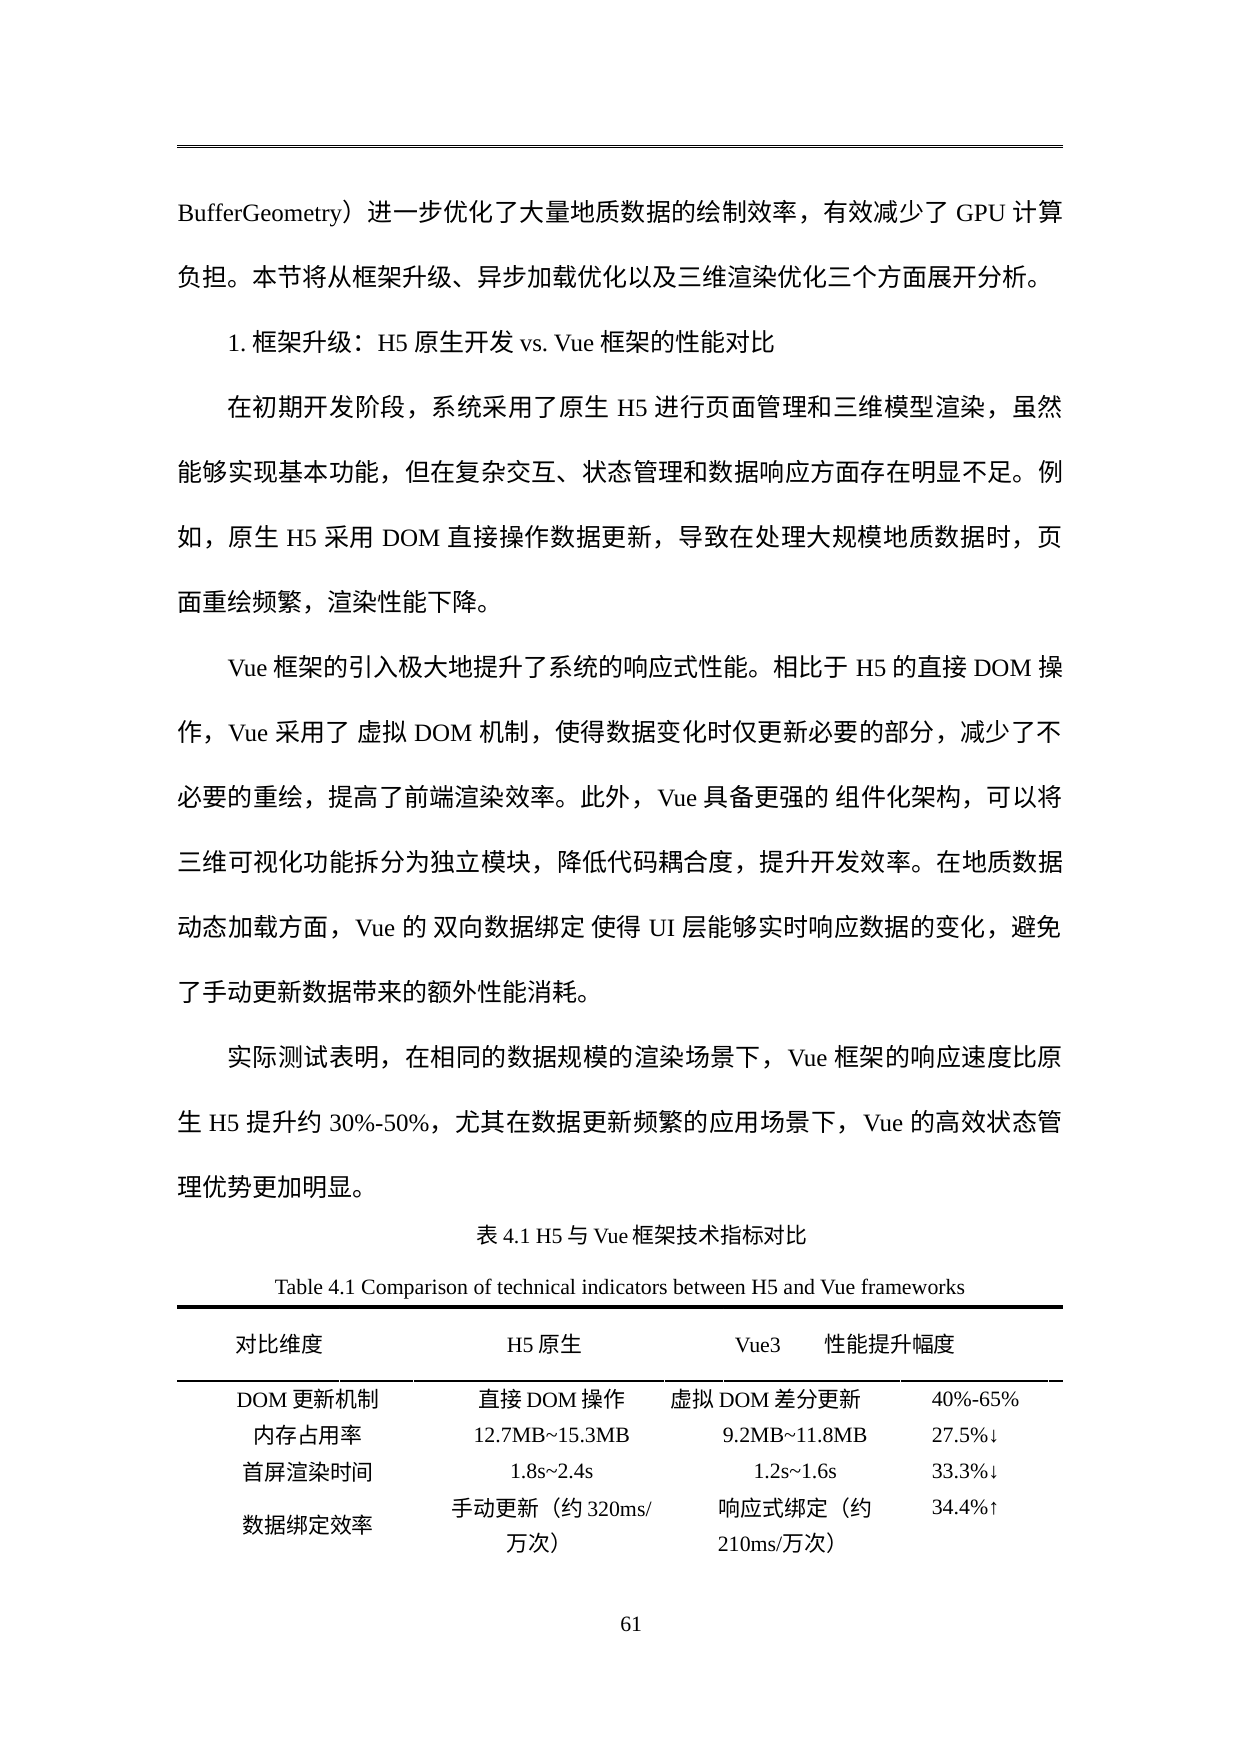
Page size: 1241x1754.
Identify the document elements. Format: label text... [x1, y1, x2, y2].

table_cell DOM更新机制 [177, 1382, 413, 1417]
table_cell 12.7MB~15.3MB [414, 1418, 664, 1453]
table_cell 27.5%↓ [901, 1418, 1238, 1453]
table_cell 首屏渲染时间 [177, 1454, 413, 1489]
text Table 4.1 Comparison of technical indicators between H5 and Vue frameworks [177, 1270, 1063, 1303]
text 实际测试表明，在相同的数据规模的渲染场景下，Vue 框架的响应速度比原生 H5 提升约 30%-50%，尤其在数据更新频繁的应用场景下，Vue 的高效状态管理优势更加明显。 [177, 1023, 1063, 1218]
table_cell 33.3%↓ [901, 1454, 1238, 1489]
table_cell 1.2s~1.6s [665, 1454, 900, 1489]
table_header H5原生 [340, 1309, 723, 1380]
table_cell 1.8s~2.4s [414, 1454, 664, 1489]
table_cell 响应式绑定（约210ms/万次） [665, 1490, 900, 1561]
table_header 对比维度 [177, 1309, 339, 1380]
table_cell 34.4%↑ [901, 1490, 1238, 1561]
table_cell 40%-65% [901, 1382, 1048, 1417]
text 表4.1 H5与Vue框架技术指标对比 [177, 1218, 1063, 1250]
table_header Vue3 性能提升幅度 [724, 1309, 1063, 1380]
table_cell 虚拟DOM差分更新 [665, 1382, 900, 1417]
table_cell 直接DOM操作 [414, 1382, 664, 1417]
table_cell 手动更新（约320ms/万次） [414, 1490, 664, 1561]
text Vue 框架的引入极大地提升了系统的响应式性能。相比于 H5 的直接 DOM 操作，Vue 采用了 虚拟 DOM 机制，使得数据变化时仅更新必要的部分，减少了不必要的重绘，提高了前端渲染效率。此外，Vue 具备更强的 组件化架构，可以将三维可视化功能拆分为独立模块，降低代码耦合度，提升开发效率。在地质数据动态加载方面，Vue 的 双向数据绑定 使得 UI 层能够实时响应数据的变化，避免了手动更新数据带来的额外性能消耗。 [177, 633, 1063, 1023]
text 在初期开发阶段，系统采用了原生 H5 进行页面管理和三维模型渲染，虽然能够实现基本功能，但在复杂交互、状态管理和数据响应方面存在明显不足。例如，原生 H5 采用 DOM 直接操作数据更新，导致在处理大规模地质数据时，页面重绘频繁，渲染性能下降。 [177, 373, 1063, 633]
table_cell 内存占用率 [177, 1418, 413, 1453]
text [177, 178, 1063, 308]
table_cell 数据绑定效率 [177, 1490, 413, 1561]
text 1. 框架升级：H5 原生开发 vs. Vue 框架的性能对比 [177, 308, 1063, 373]
table_cell 9.2MB~11.8MB [665, 1418, 900, 1453]
